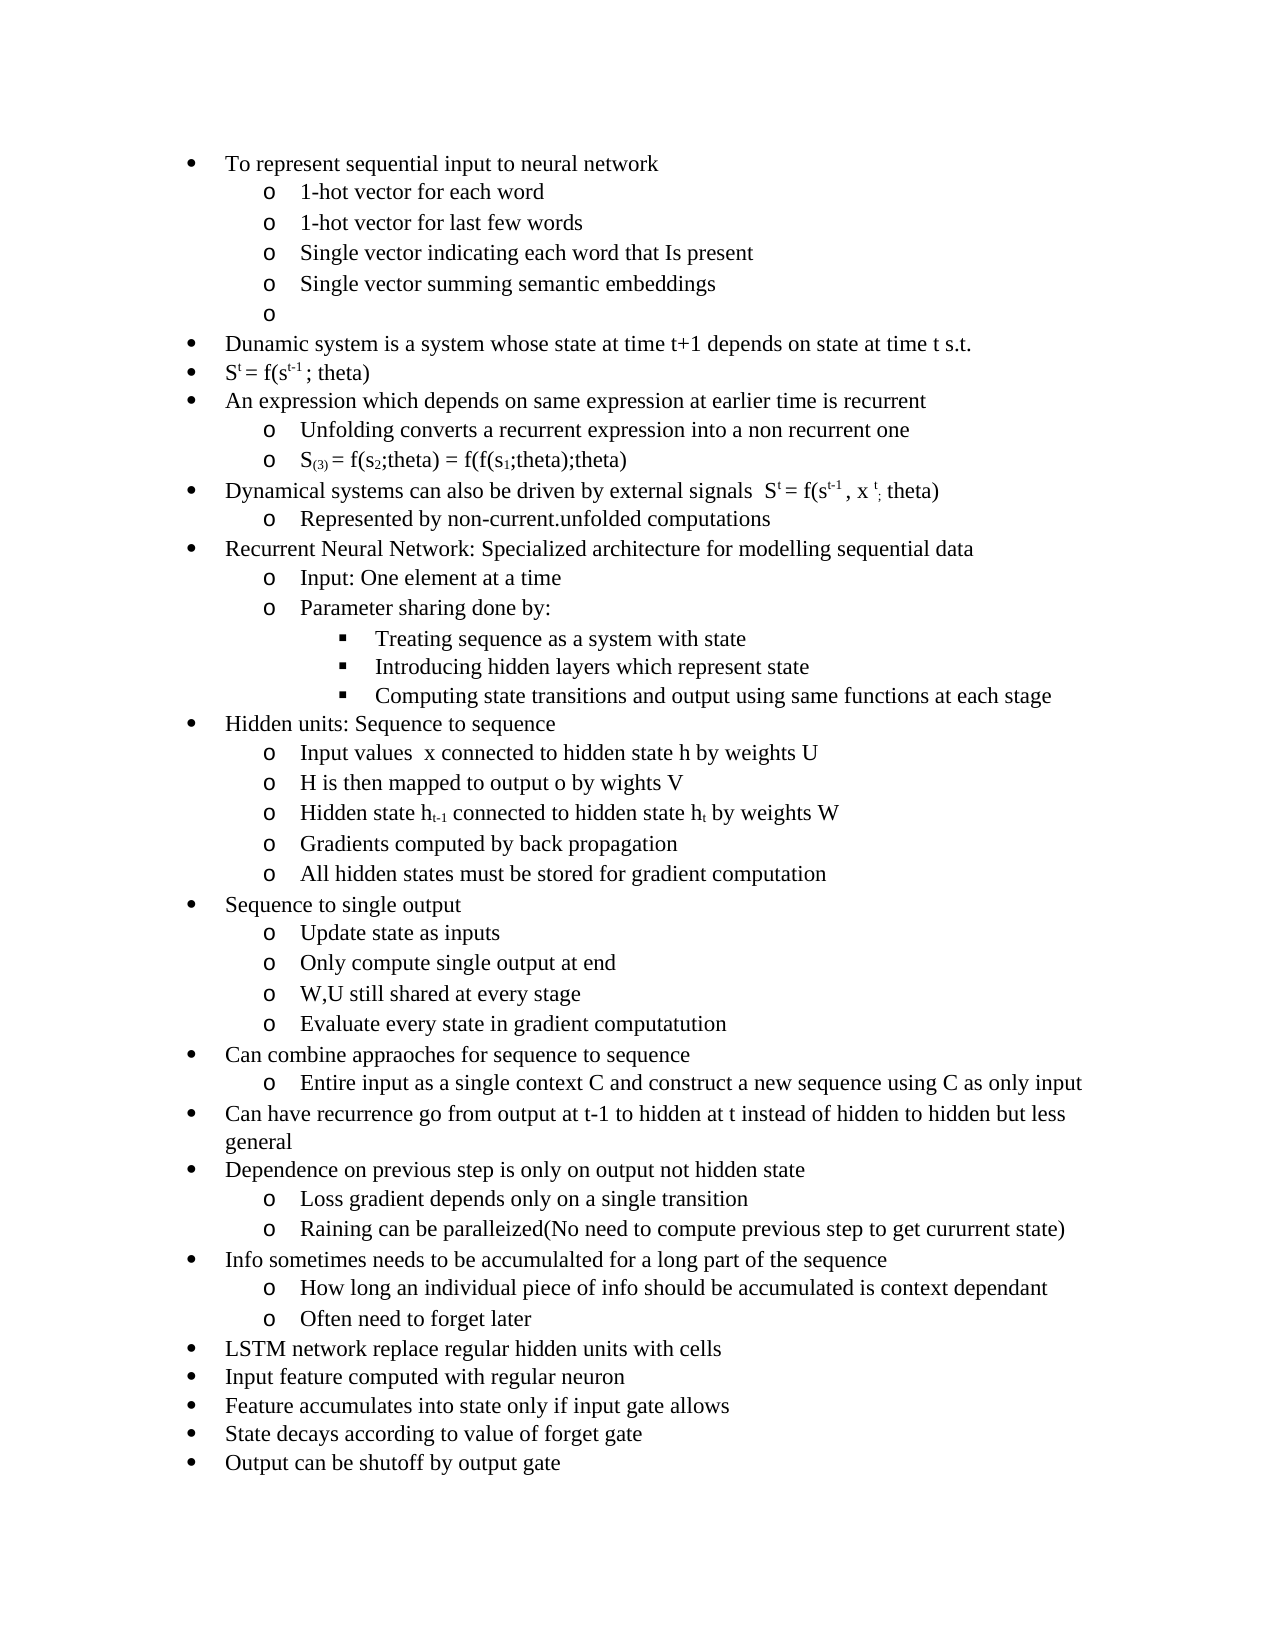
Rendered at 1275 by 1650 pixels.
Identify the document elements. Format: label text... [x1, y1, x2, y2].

list Sequence to single output [187, 891, 1125, 917]
list W,U still shared at every stage [262, 980, 1125, 1008]
list S(3) = f(s2;theta) = f(f(s1;theta);theta) [262, 446, 1125, 474]
list Parameter sharing done by: [262, 594, 1125, 623]
list How long an individual piece of info should be accumulated is context dependant [262, 1274, 1125, 1302]
list Info sometimes needs to be accumulalted for a long part of the sequence [187, 1246, 1125, 1272]
list 1-hot vector for each word [262, 178, 1125, 207]
list Single vector summing semantic embeddings [262, 270, 1125, 298]
list LSTM network replace regular hidden units with cells [187, 1335, 1125, 1361]
list Treating sequence as a system with state [337, 625, 1125, 651]
list Evaluate every state in gradient computatution [262, 1010, 1125, 1038]
list Computing state transitions and output using same functions at each stage [337, 682, 1125, 708]
list H is then mapped to output o by wights V [262, 769, 1125, 797]
list Output can be shutoff by output gate [187, 1449, 1125, 1475]
list All hidden states must be stored for gradient computation [262, 860, 1125, 888]
list Unfolding converts a recurrent expression into a non recurrent one [262, 416, 1125, 444]
list Often need to forget later [262, 1304, 1125, 1333]
list Only compute single output at end [262, 949, 1125, 978]
list Can have recurrence go from output at t-1 to hidden at t instead of hidden to hidden but less general [187, 1099, 1125, 1154]
list Represented by non-current.unfolded computations [262, 505, 1125, 533]
list To represent sequential input to neural network [187, 150, 1125, 176]
list Update state as inputs [262, 919, 1125, 947]
list St = f(st-1 ; theta) [187, 359, 1125, 385]
list Hidden units: Sequence to sequence [187, 710, 1125, 736]
list Entire input as a single context C and construct a new sequence using C as only input [262, 1069, 1125, 1097]
list Dependence on previous step is only on output not hidden state [187, 1156, 1125, 1183]
list Feature accumulates into state only if input gate allows [187, 1392, 1125, 1418]
list Can combine appraoches for sequence to sequence [187, 1041, 1125, 1067]
list Introducing hidden layers which represent state [337, 653, 1125, 679]
list Gradients computed by back propagation [262, 830, 1125, 858]
list 1-hot vector for last few words [262, 209, 1125, 237]
list Recurrent Neural Network: Specialized architecture for modelling sequential data [187, 536, 1125, 562]
list Hidden state ht-1 connected to hidden state ht by weights W [262, 799, 1125, 828]
list Raining can be paralleized(No need to compute previous step to get cururrent state) [262, 1215, 1125, 1243]
list Input: One element at a time [262, 564, 1125, 592]
list An expression which depends on same expression at earlier time is recurrent [187, 387, 1125, 414]
list Input feature computed with regular neuron [187, 1363, 1125, 1390]
list Dynamical systems can also be driven by external signals St = f(st-1 , x t; theta) [187, 477, 1125, 503]
list Dunamic system is a system whose state at time t+1 depends on state at time t s.t. [187, 331, 1125, 357]
list Input values x connected to hidden state h by weights U [262, 738, 1125, 767]
list State decays according to value of forget gate [187, 1420, 1125, 1447]
list Loss gradient depends only on a single transition [262, 1185, 1125, 1213]
list Single vector indicating each word that Is present [262, 239, 1125, 267]
